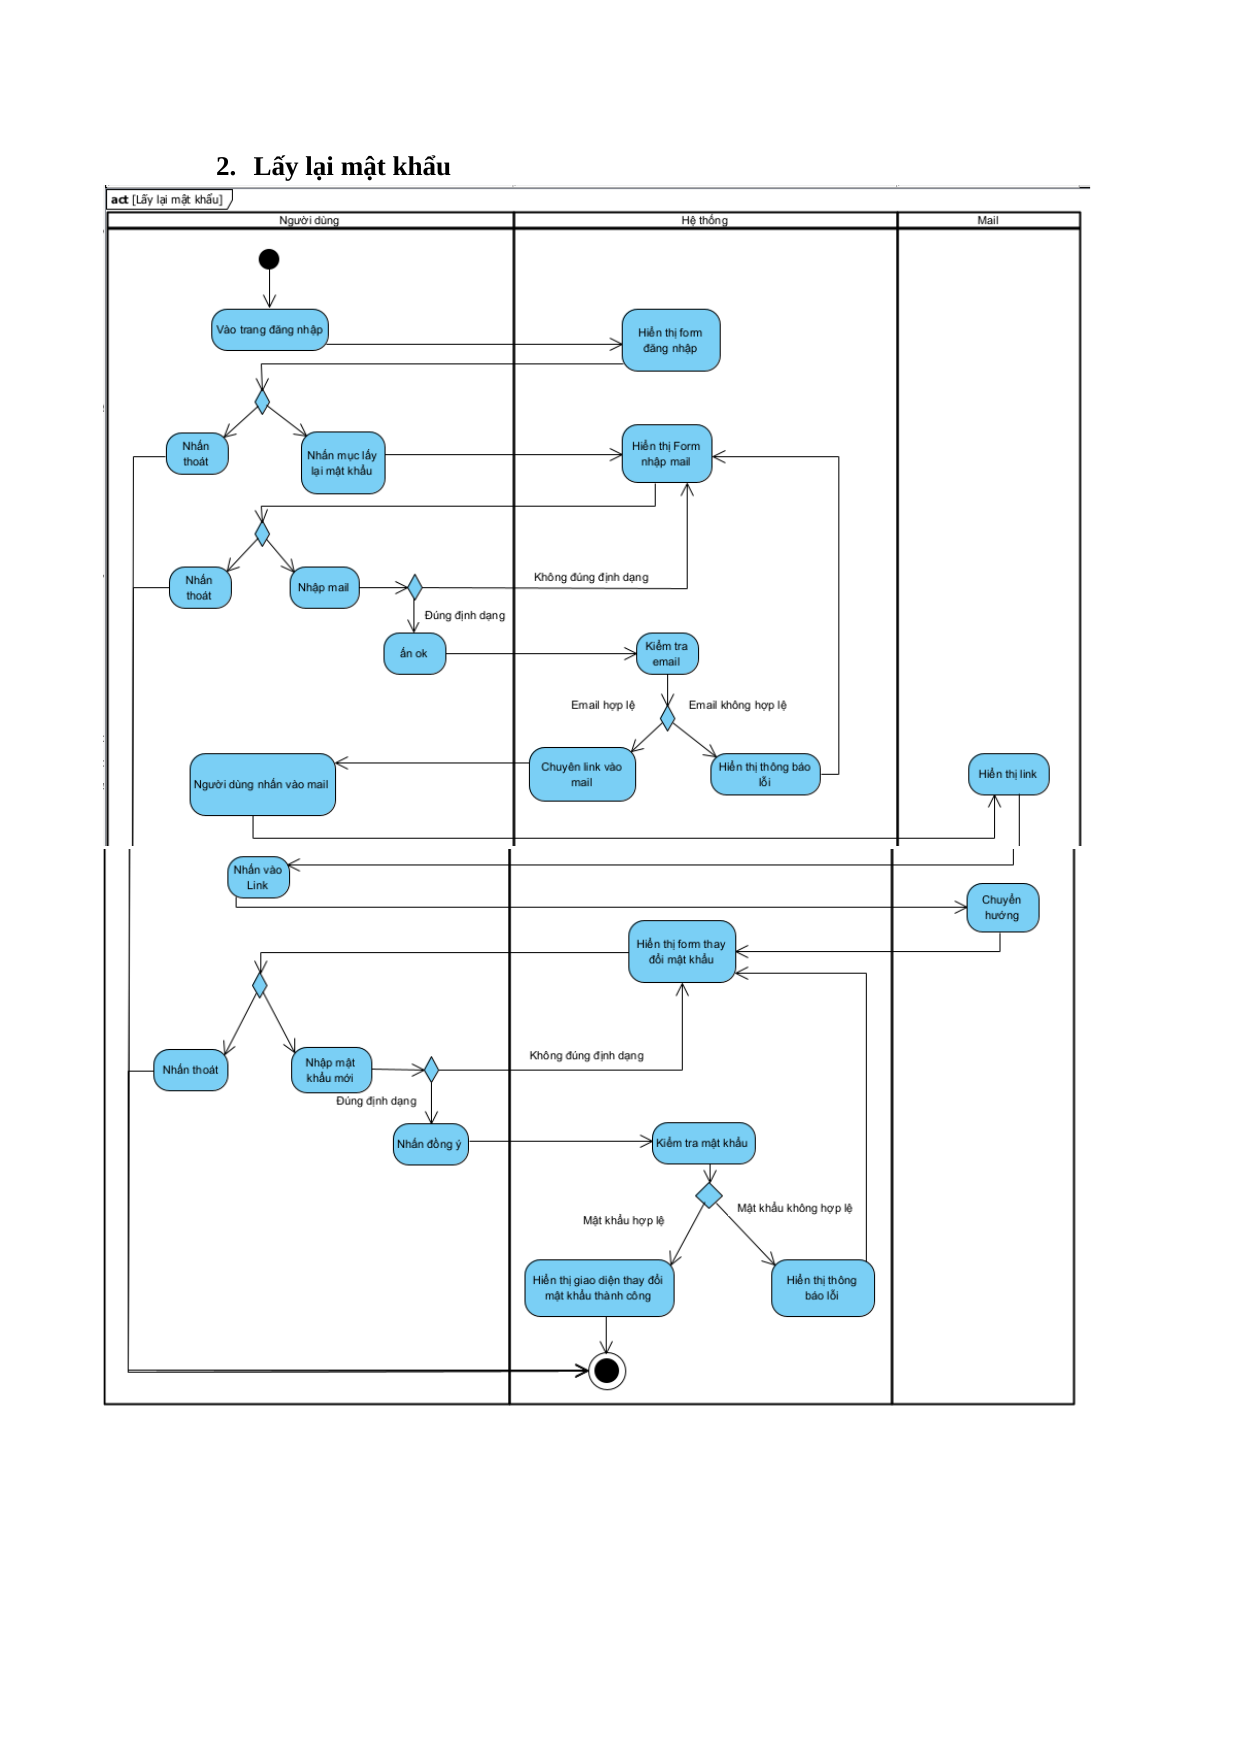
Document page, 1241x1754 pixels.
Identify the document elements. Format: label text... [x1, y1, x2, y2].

picture [103, 849, 1091, 1415]
picture [103, 185, 1091, 846]
subtitle Lấy lại mật khẩu [216, 150, 1090, 181]
